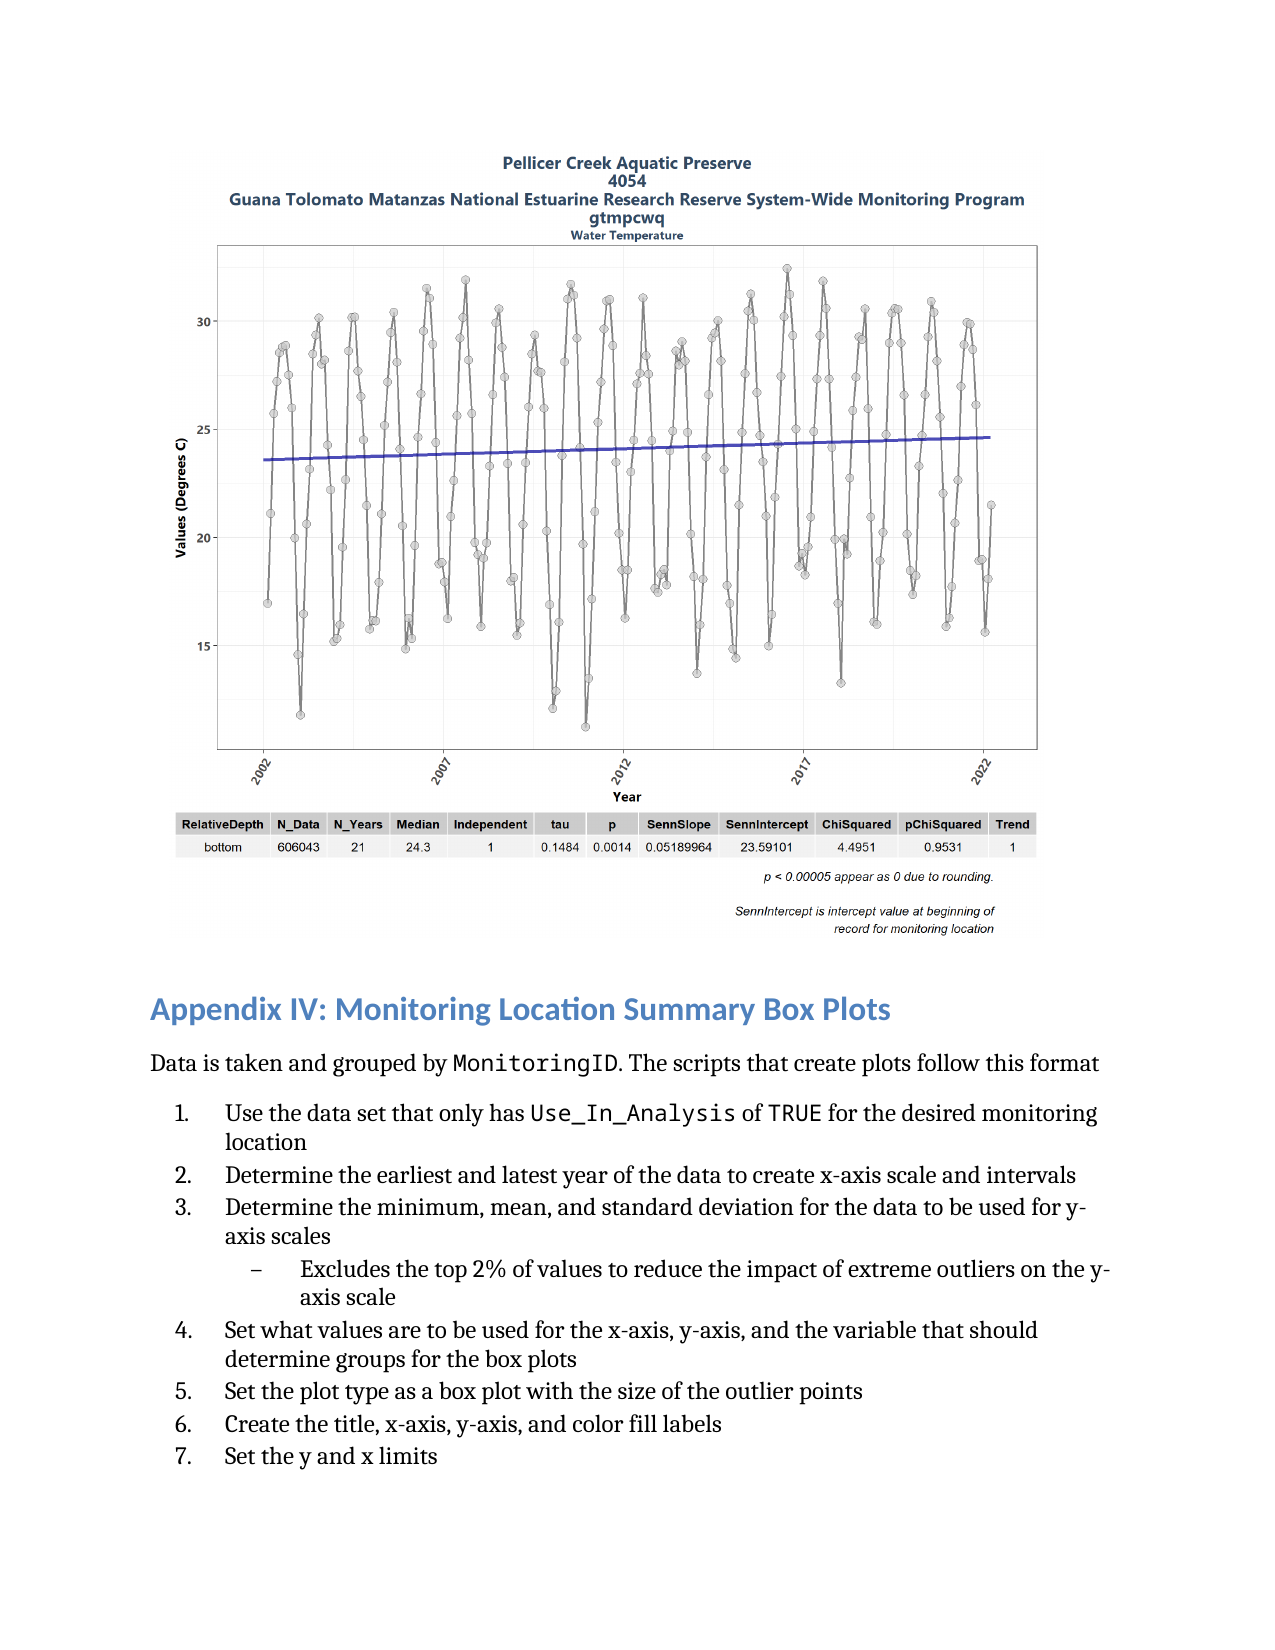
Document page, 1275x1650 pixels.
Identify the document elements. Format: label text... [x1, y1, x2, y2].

subtitle Appendix IV: Monitoring Location Summary Box Plots [150, 987, 1125, 1028]
list Determine the earliest and latest year of the data to create x-axis scale and intervals [175, 1161, 1125, 1189]
list Create the title, x-axis, y-axis, and color fill labels [175, 1409, 1125, 1438]
list Determine the minimum, mean, and standard deviation for the data to be used for y-axis scales [175, 1193, 1125, 1251]
text Data is taken and grouped by MonitoringID. The scripts that create plots follow this format [150, 1047, 1125, 1078]
list Use the data set that only has Use_In_Analysis of TRUE for the desired monitoring location [175, 1097, 1125, 1157]
picture [168, 150, 1044, 938]
list Set what values are to be used for the x-axis, y-axis, and the variable that should determine groups for the box plots [175, 1316, 1125, 1373]
list Set the plot type as a box plot with the size of the outlier points [175, 1377, 1125, 1406]
list Set the y and x limits [175, 1442, 1125, 1471]
list Excludes the top 2% of values to reduce the impact of extreme outliers on the y-axis scale [250, 1254, 1125, 1312]
